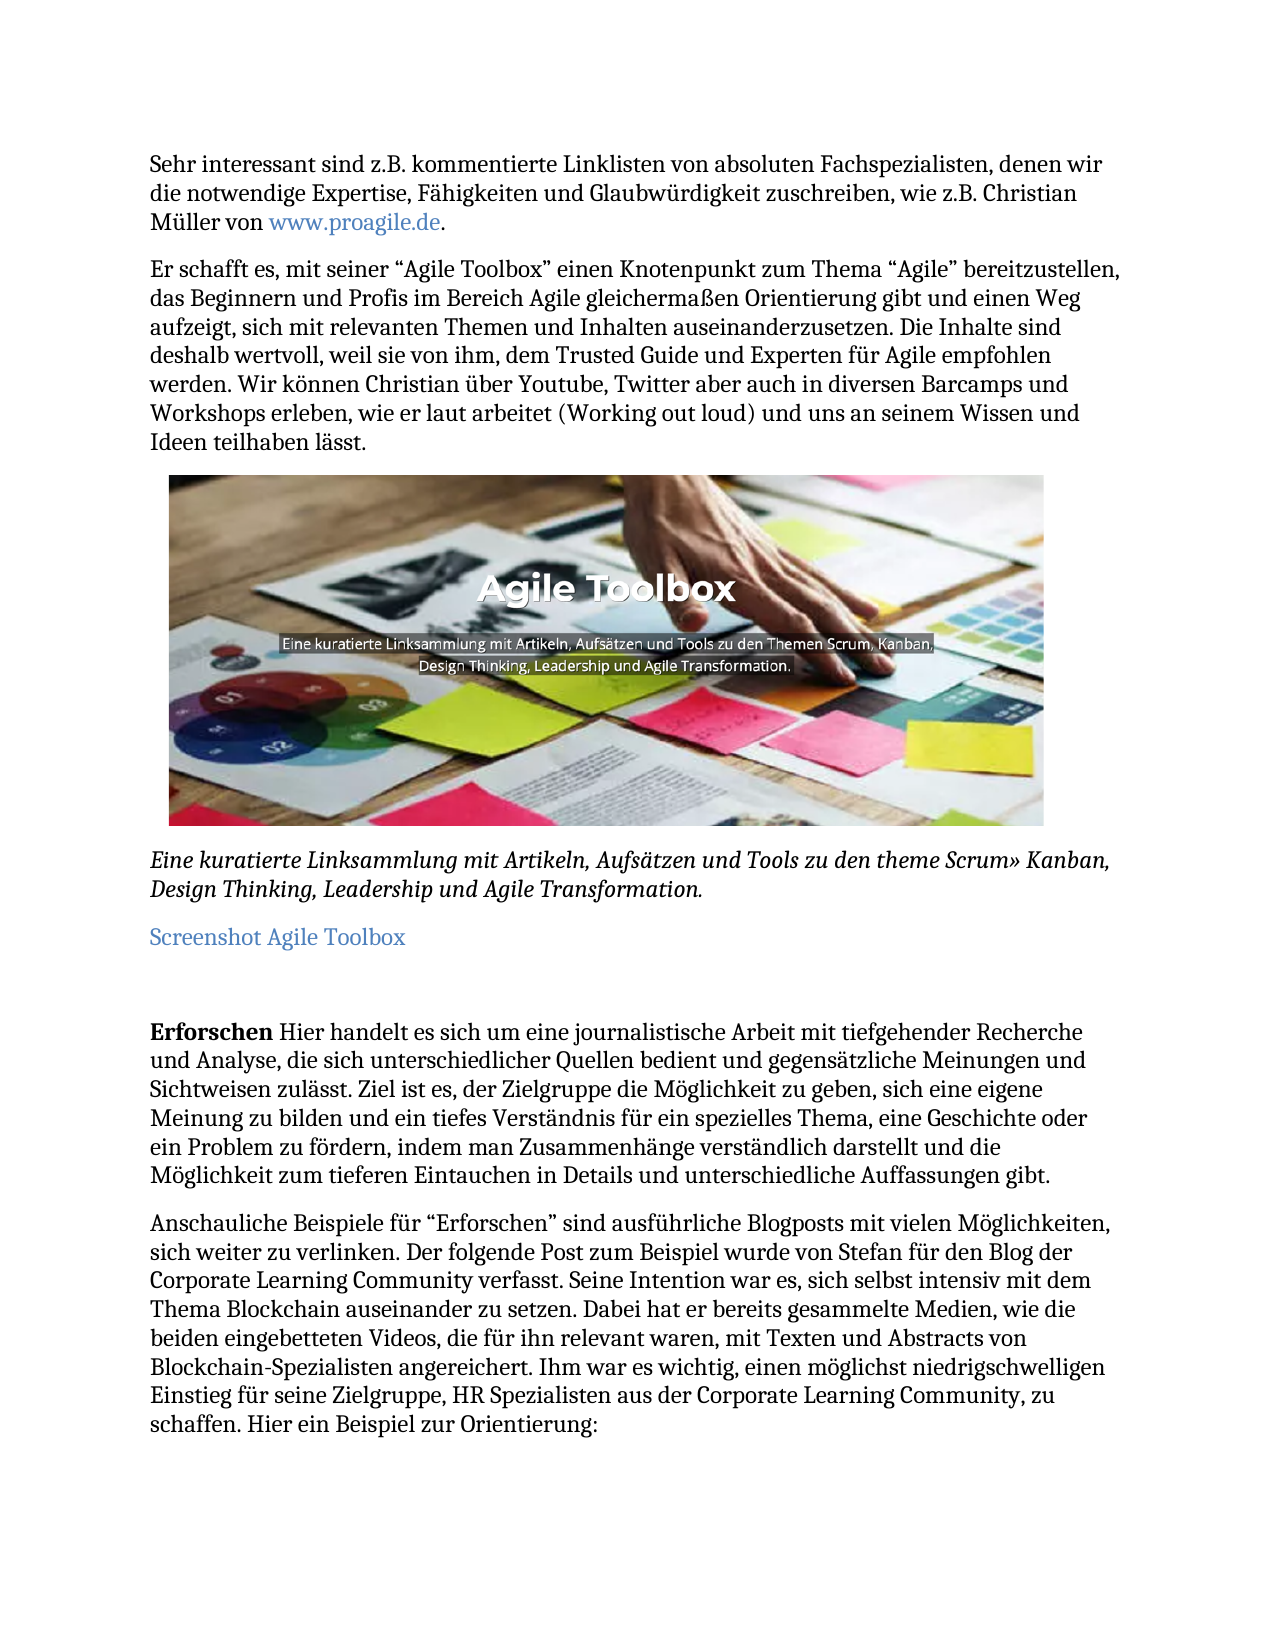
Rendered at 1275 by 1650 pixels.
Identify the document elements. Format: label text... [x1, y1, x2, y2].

text Screenshot Agile Toolbox [150, 922, 1125, 951]
text Sehr interessant sind z.B. kommentierte Linklisten von absoluten Fachspezialisten, denen wir die notwendige Expertise, Fähigkeiten und Glaubwürdigkeit zuschreiben, wie z.B. Christian Müller von www.proagile.de. [150, 150, 1125, 236]
text Anschauliche Beispiele für “Erforschen” sind ausführliche Blogposts mit vielen Möglichkeiten, sich weiter zu verlinken. Der folgende Post zum Beispiel wurde von Stefan für den Blog der Corporate Learning Community verfasst. Seine Intention war es, sich selbst intensiv mit dem Thema Blockchain auseinander zu setzen. Dabei hat er bereits gesammelte Medien, wie die beiden eingebetteten Videos, die für ihn relevant waren, mit Texten und Abstracts von Blockchain-Spezialisten angereichert. Ihm war es wichtig, einen möglichst niedrigschwelligen Einstieg für seine Zielgruppe, HR Spezialisten aus der Corporate Learning Community, zu schaffen. Hier ein Beispiel zur Orientierung: [150, 1209, 1125, 1439]
text Eine kuratierte Linksammlung mit Artikeln, Aufsätzen und Tools zu den theme Scrum» Kanban, Design Thinking, Leadership und Agile Transformation. [150, 846, 1125, 904]
text Er schafft es, mit seiner “Agile Toolbox” einen Knotenpunkt zum Thema “Agile” bereitzustellen, das Beginnern und Profis im Bereich Agile gleichermaßen Orientierung gibt und einen Weg aufzeigt, sich mit relevanten Themen und Inhalten auseinanderzusetzen. Die Inhalte sind deshalb wertvoll, weil sie von ihm, dem Trusted Guide und Experten für Agile empfohlen werden. Wir können Christian über Youtube, Twitter aber auch in diversen Barcamps und Workshops erleben, wie er laut arbeitet (Working out loud) und uns an seinem Wissen und Ideen teilhaben lässt. [150, 255, 1125, 456]
picture [168, 475, 1044, 826]
text Erforschen Hier handelt es sich um eine journalistische Arbeit mit tiefgehender Recherche und Analyse, die sich unterschiedlicher Quellen bedient und gegensätzliche Meinungen und Sichtweisen zulässt. Ziel ist es, der Zielgruppe die Möglichkeit zu geben, sich eine eigene Meinung zu bilden und ein tiefes Verständnis für ein spezielles Thema, eine Geschichte oder ein Problem zu fördern, indem man Zusammenhänge verständlich darstellt und die Möglichkeit zum tieferen Eintauchen in Details und unterschiedliche Auffassungen gibt. [150, 1017, 1125, 1190]
